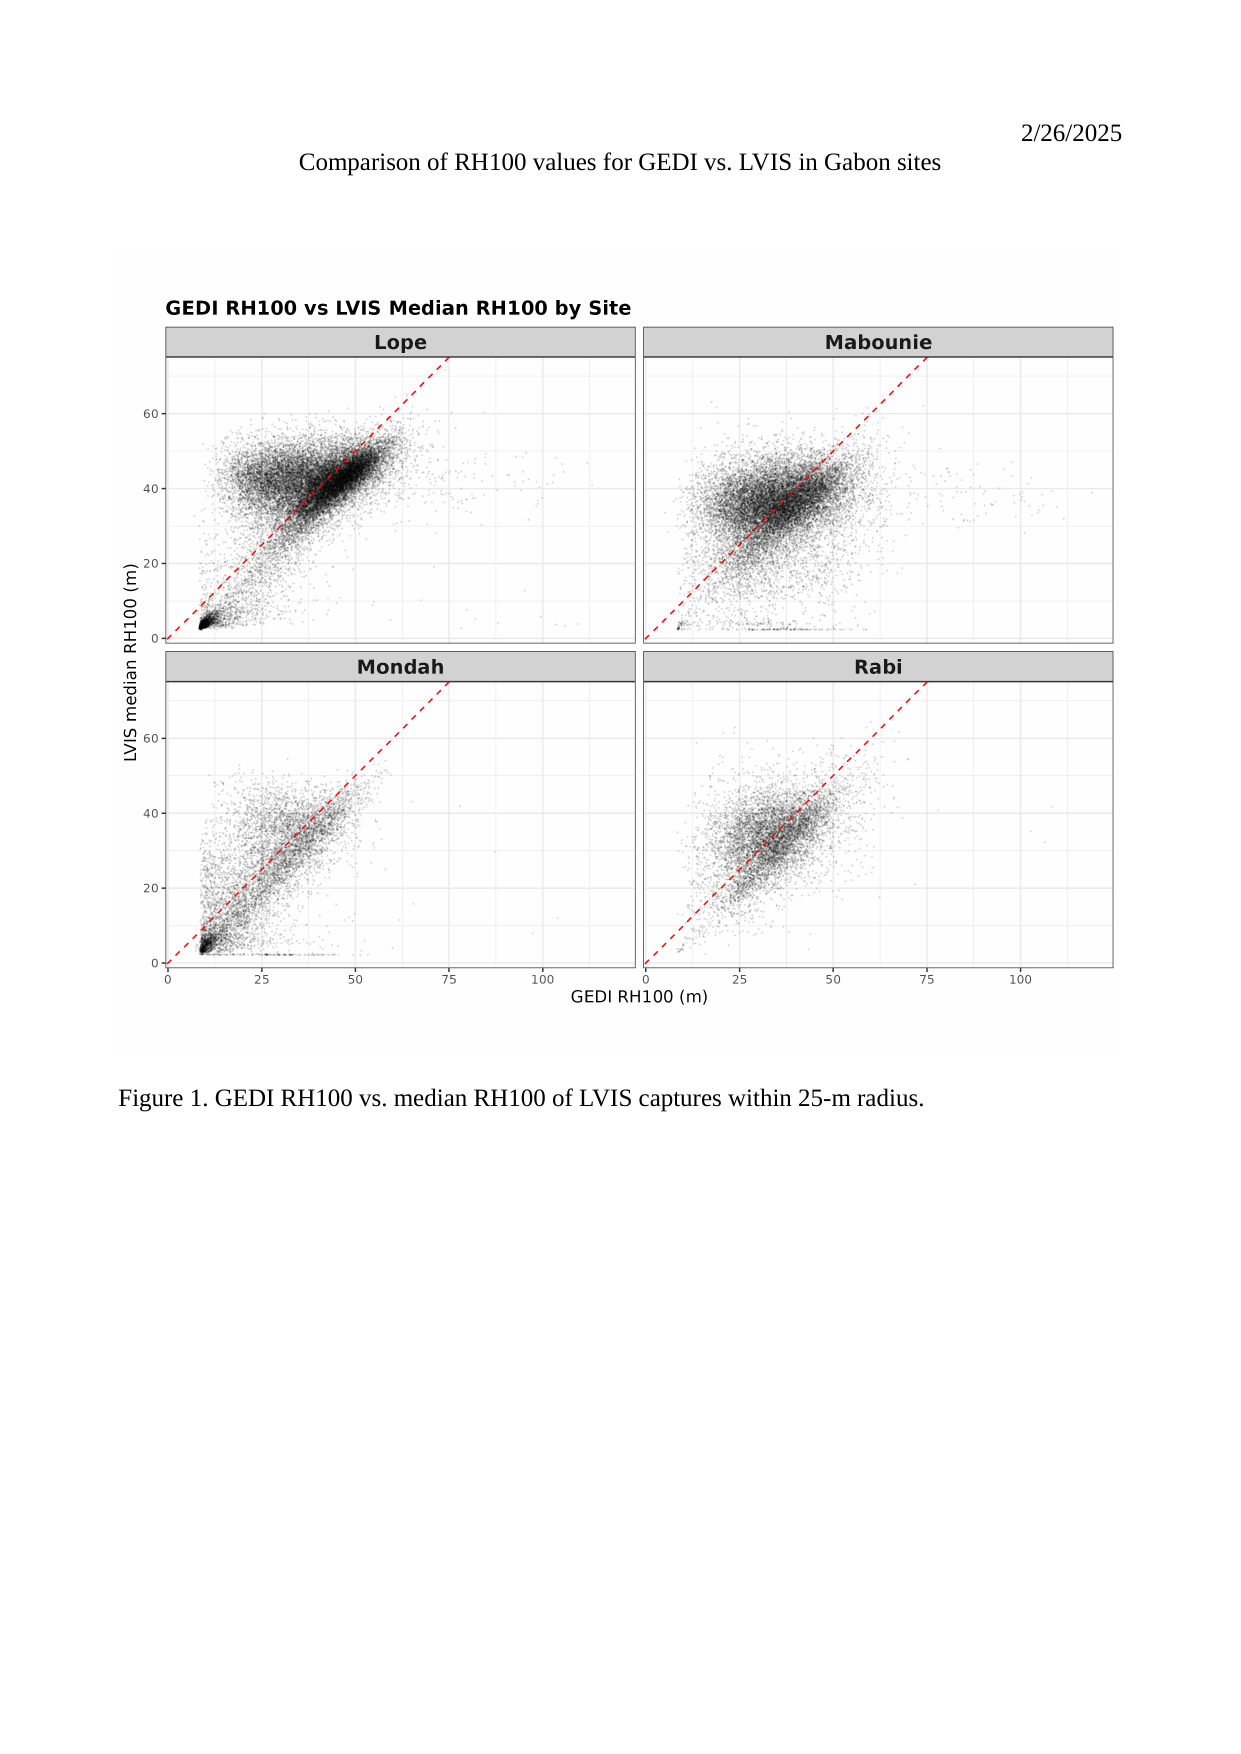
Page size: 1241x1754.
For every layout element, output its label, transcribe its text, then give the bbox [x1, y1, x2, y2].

text Figure 1. GEDI RH100 vs. median RH100 of LVIS captures within 25-m radius. [118, 1083, 1122, 1112]
text 2/26/2025 [118, 118, 1122, 147]
text Comparison of RH100 values for GEDI vs. LVIS in Gabon sites [118, 147, 1122, 176]
picture [117, 251, 1121, 1055]
